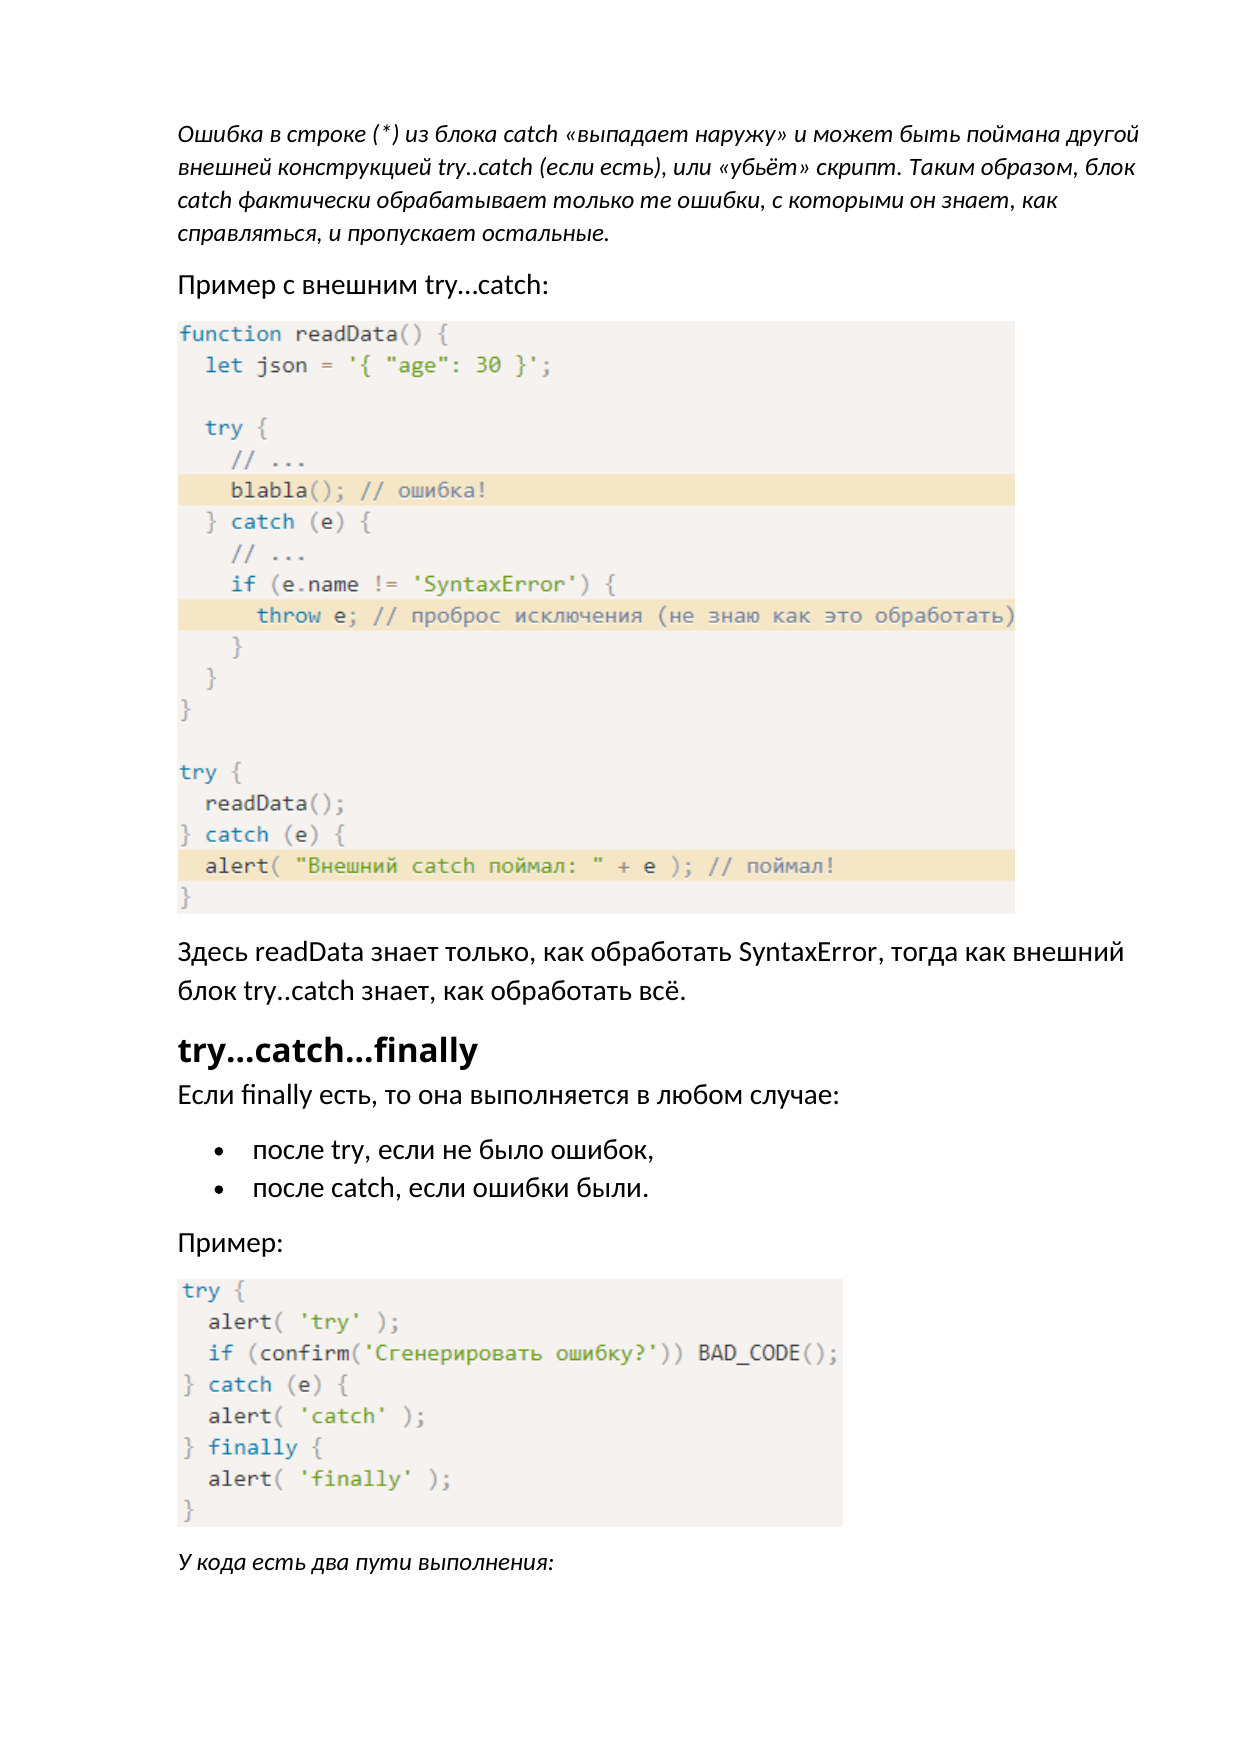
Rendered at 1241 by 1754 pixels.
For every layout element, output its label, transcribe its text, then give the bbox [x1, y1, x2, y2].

picture [177, 321, 1015, 914]
text Ошибка в строке (*) из блока catch «выпадает наружу» и может быть поймана другой внешней конструкцией try..catch (если есть), или «убьёт» скрипт. Таким образом, блок catch фактически обрабатывает только те ошибки, с которыми он знает, как справляться, и пропускает остальные. [177, 118, 1152, 247]
text Если finally есть, то она выполняется в любом случае: [177, 1076, 1152, 1111]
text Пример: [177, 1224, 1152, 1260]
text Пример с внешним try…catch: [177, 266, 1152, 302]
list после catch, если ошибки были. [215, 1169, 1152, 1205]
picture [177, 1279, 843, 1527]
subtitle try…catch…finally [177, 1027, 1152, 1072]
text Здесь readData знает только, как обработать SyntaxError, тогда как внешний блок try..catch знает, как обработать всё. [177, 933, 1152, 1007]
list после try, если не было ошибок, [215, 1131, 1152, 1167]
text У кода есть два пути выполнения: [177, 1546, 1152, 1576]
